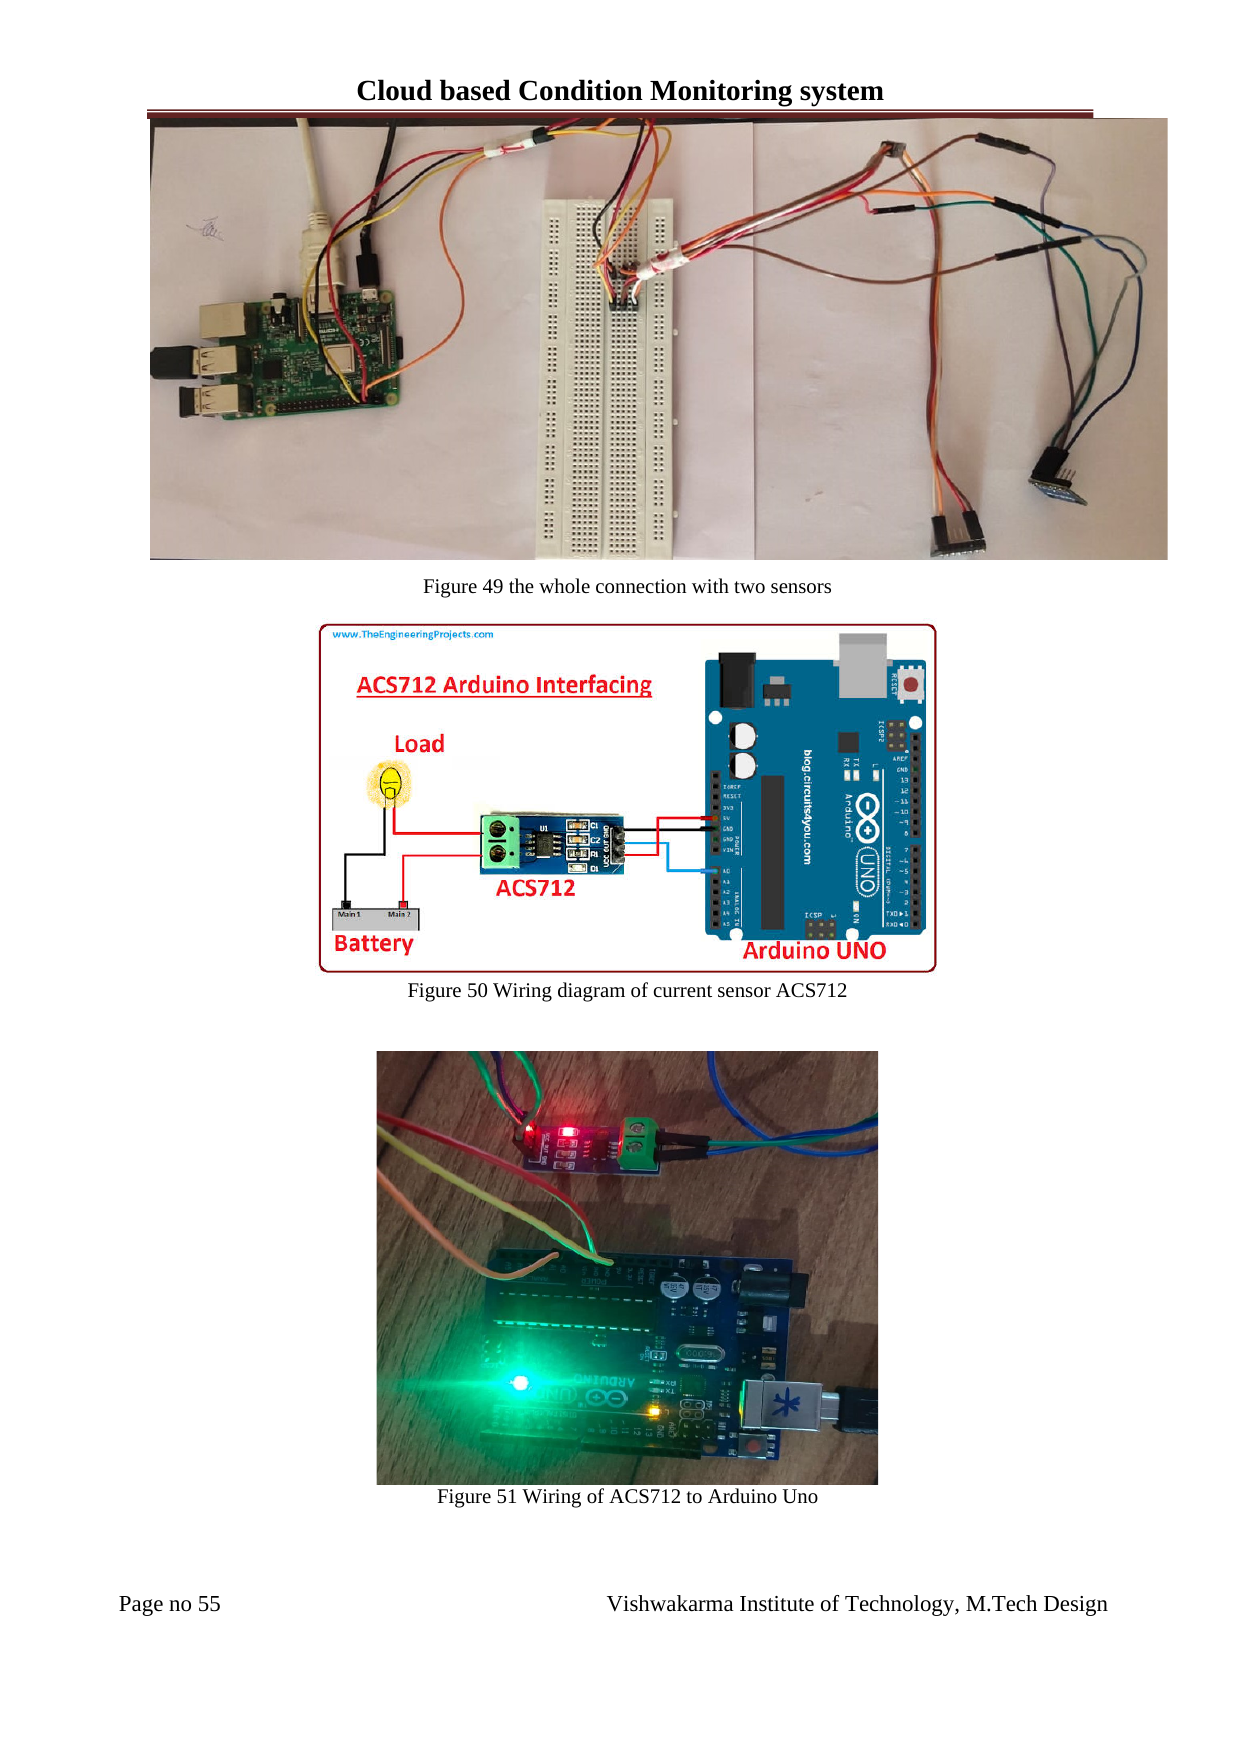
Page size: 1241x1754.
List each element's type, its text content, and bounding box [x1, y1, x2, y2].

text Figure 49 the whole connection with two sensors [119, 573, 1136, 598]
picture [315, 618, 940, 978]
picture [150, 118, 1168, 560]
text Figure 51 Wiring of ACS712 to Arduino Uno [119, 1484, 1136, 1508]
text Figure 50 Wiring diagram of current sensor ACS712 [119, 978, 1136, 1002]
picture [376, 1051, 879, 1485]
